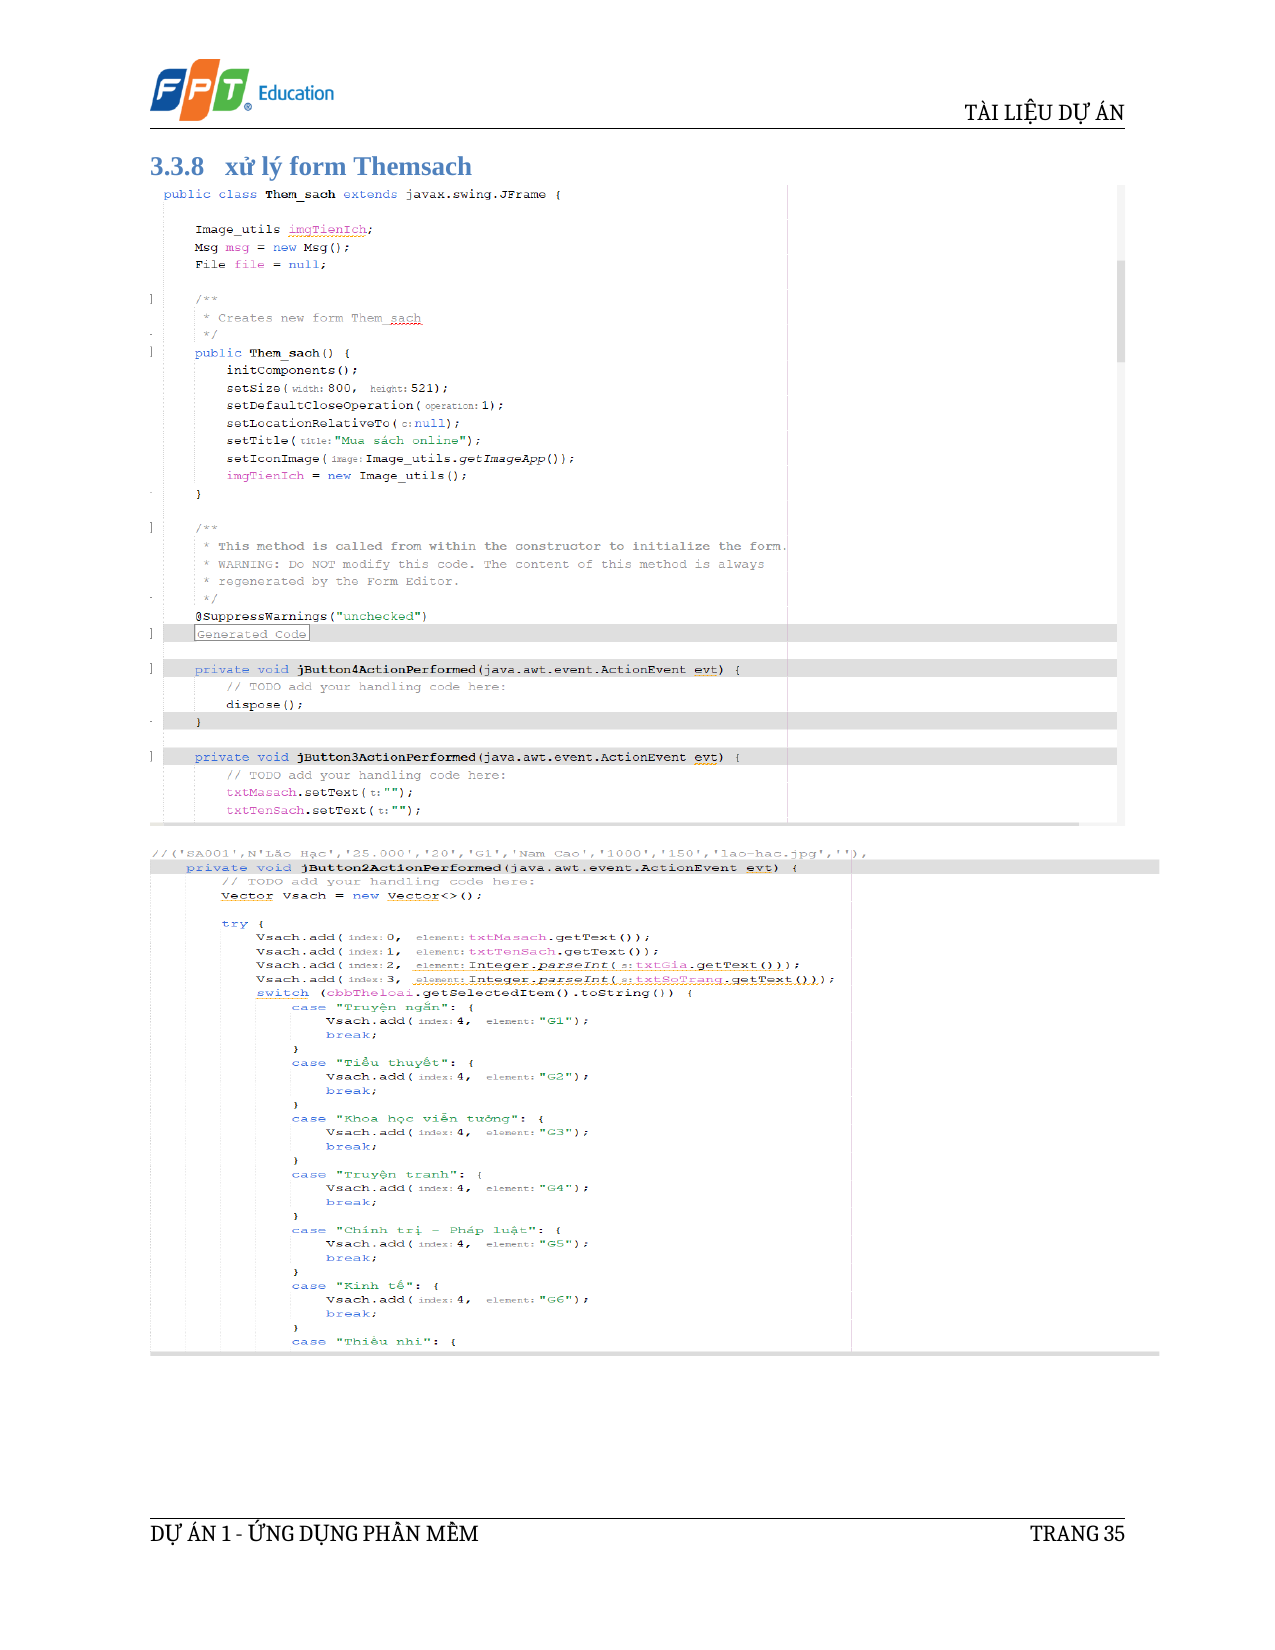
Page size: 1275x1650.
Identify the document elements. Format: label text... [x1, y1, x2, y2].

subtitle xử lý form Themsach [150, 150, 1125, 181]
picture [150, 59, 336, 121]
picture [150, 850, 1160, 1356]
picture [150, 185, 1125, 826]
